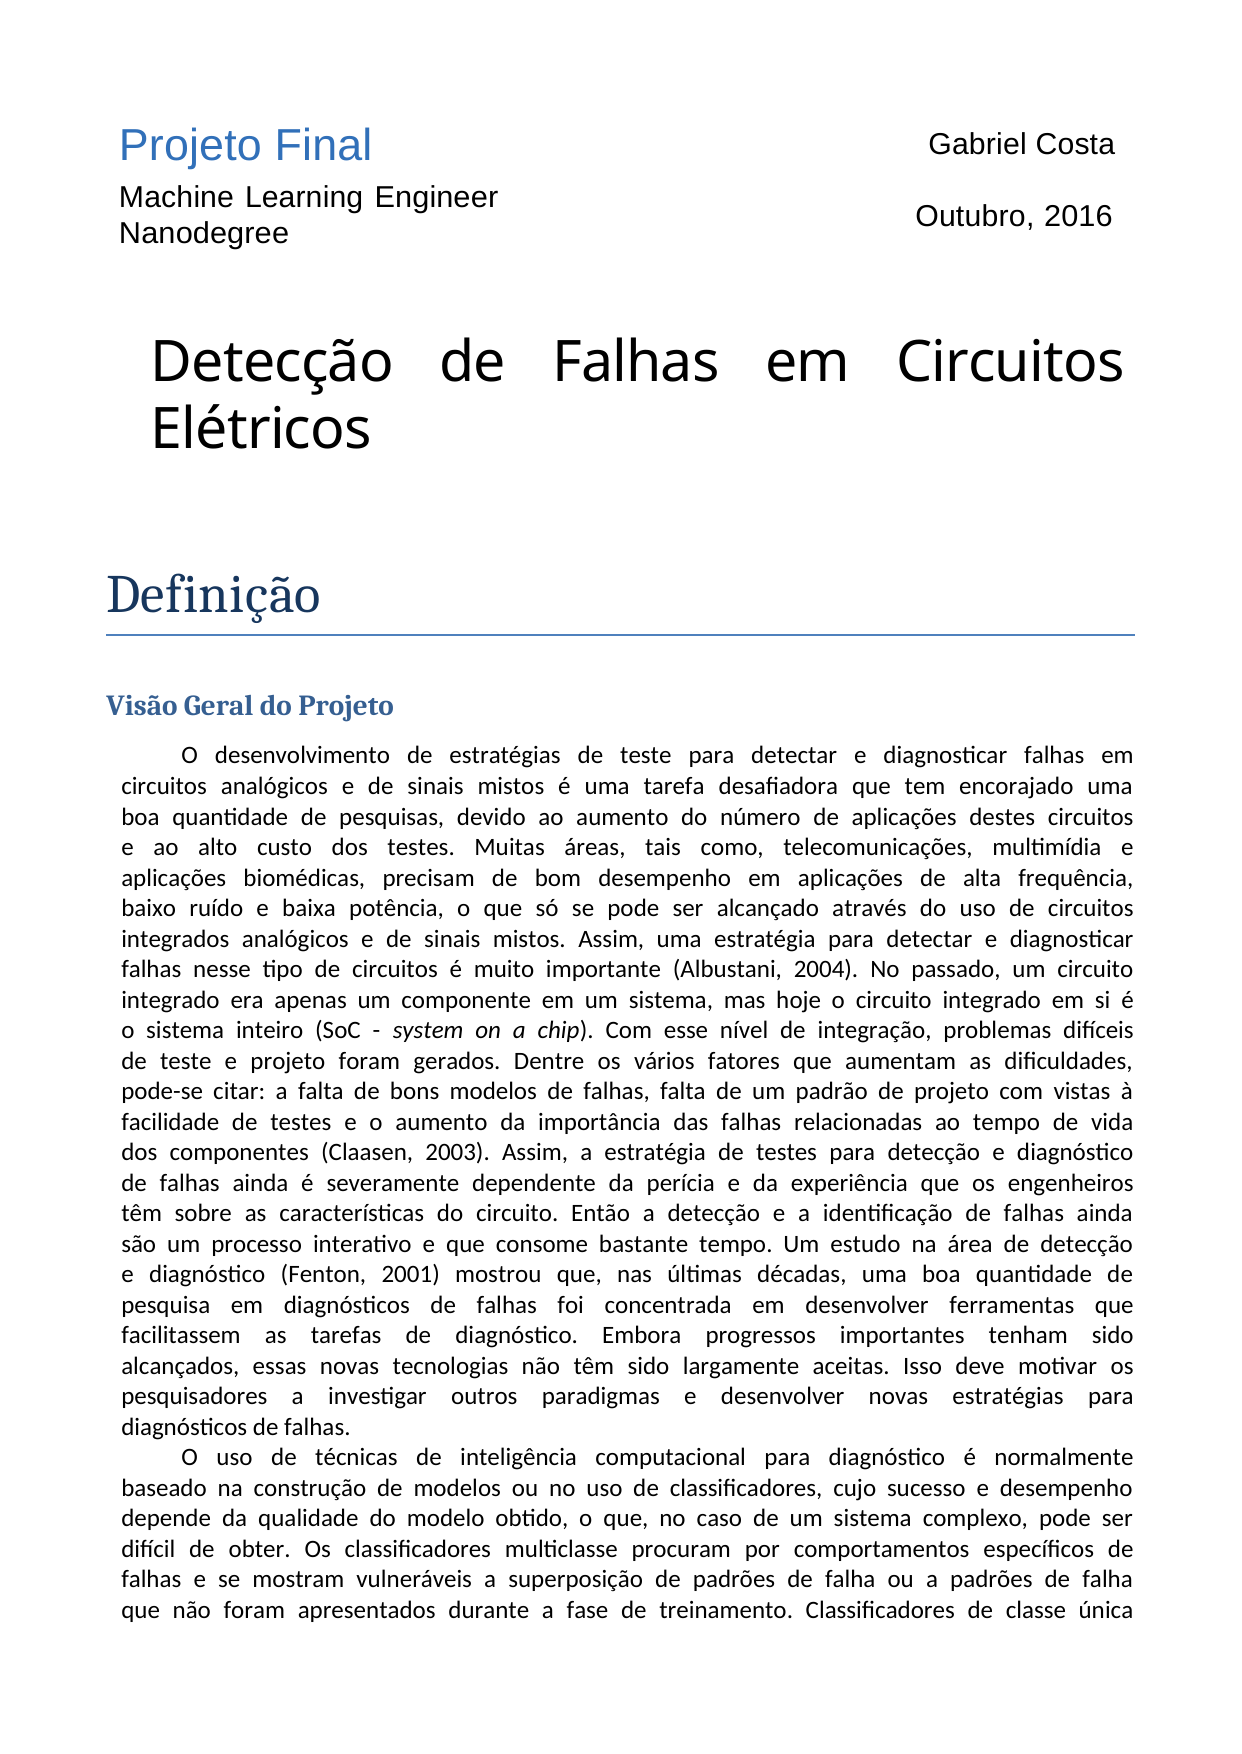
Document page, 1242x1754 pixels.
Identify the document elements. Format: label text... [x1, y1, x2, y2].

text Gabriel Costa [915, 126, 1128, 161]
text Machine Learning Engineer Nanodegree [119, 179, 510, 250]
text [121, 1442, 1135, 1625]
title Definição [106, 563, 1135, 634]
text Detecção de Falhas em Circuitos Elétricos [151, 331, 1125, 465]
text O desenvolvimento de estratégias de teste para detectar e diagnosticar falhas em circuitos analógicos e de sinais mistos é uma tarefa desafiadora que tem encorajado uma boa quantidade de pesquisas, devido ao aumento do número de aplicações destes circuitos e ao alto custo dos testes. Muitas áreas, tais como, telecomunicações, multimídia e aplicações biomédicas, precisam de bom desempenho em aplicações de alta frequência, baixo ruído e baixa potência, o que só se pode ser alcançado através do uso de circuitos integrados analógicos e de sinais mistos. Assim, uma estratégia para detectar e diagnosticar falhas nesse tipo de circuitos é muito importante (Albustani, 2004). No passado, um circuito integrado era apenas um componente em um sistema, mas hoje o circuito integrado em si é o sistema inteiro (SoC - system on a chip). Com esse nível de integração, problemas difíceis de teste e projeto foram gerados. Dentre os vários fatores que aumentam as dificuldades, pode-se citar: a falta de bons modelos de falhas, falta de um padrão de projeto com vistas à facilidade de testes e o aumento da importância das falhas relacionadas ao tempo de vida dos componentes (Claasen, 2003). Assim, a estratégia de testes para detecção e diagnóstico de falhas ainda é severamente dependente da perícia e da experiência que os engenheiros têm sobre as características do circuito. Então a detecção e a identificação de falhas ainda são um processo interativo e que consome bastante tempo. Um estudo na área de detecção e diagnóstico (Fenton, 2001) mostrou que, nas últimas décadas, uma boa quantidade de pesquisa em diagnósticos de falhas foi concentrada em desenvolver ferramentas que facilitassem as tarefas de diagnóstico. Embora progressos importantes tenham sido alcançados, essas novas tecnologias não têm sido largamente aceitas. Isso deve motivar os pesquisadores a investigar outros paradigmas e desenvolver novas estratégias para diagnósticos de falhas. [121, 739, 1135, 1442]
subtitle Visão Geral do Projeto [106, 689, 1133, 722]
text Projeto Final [119, 118, 510, 170]
text Outubro, 2016 [899, 198, 1128, 233]
